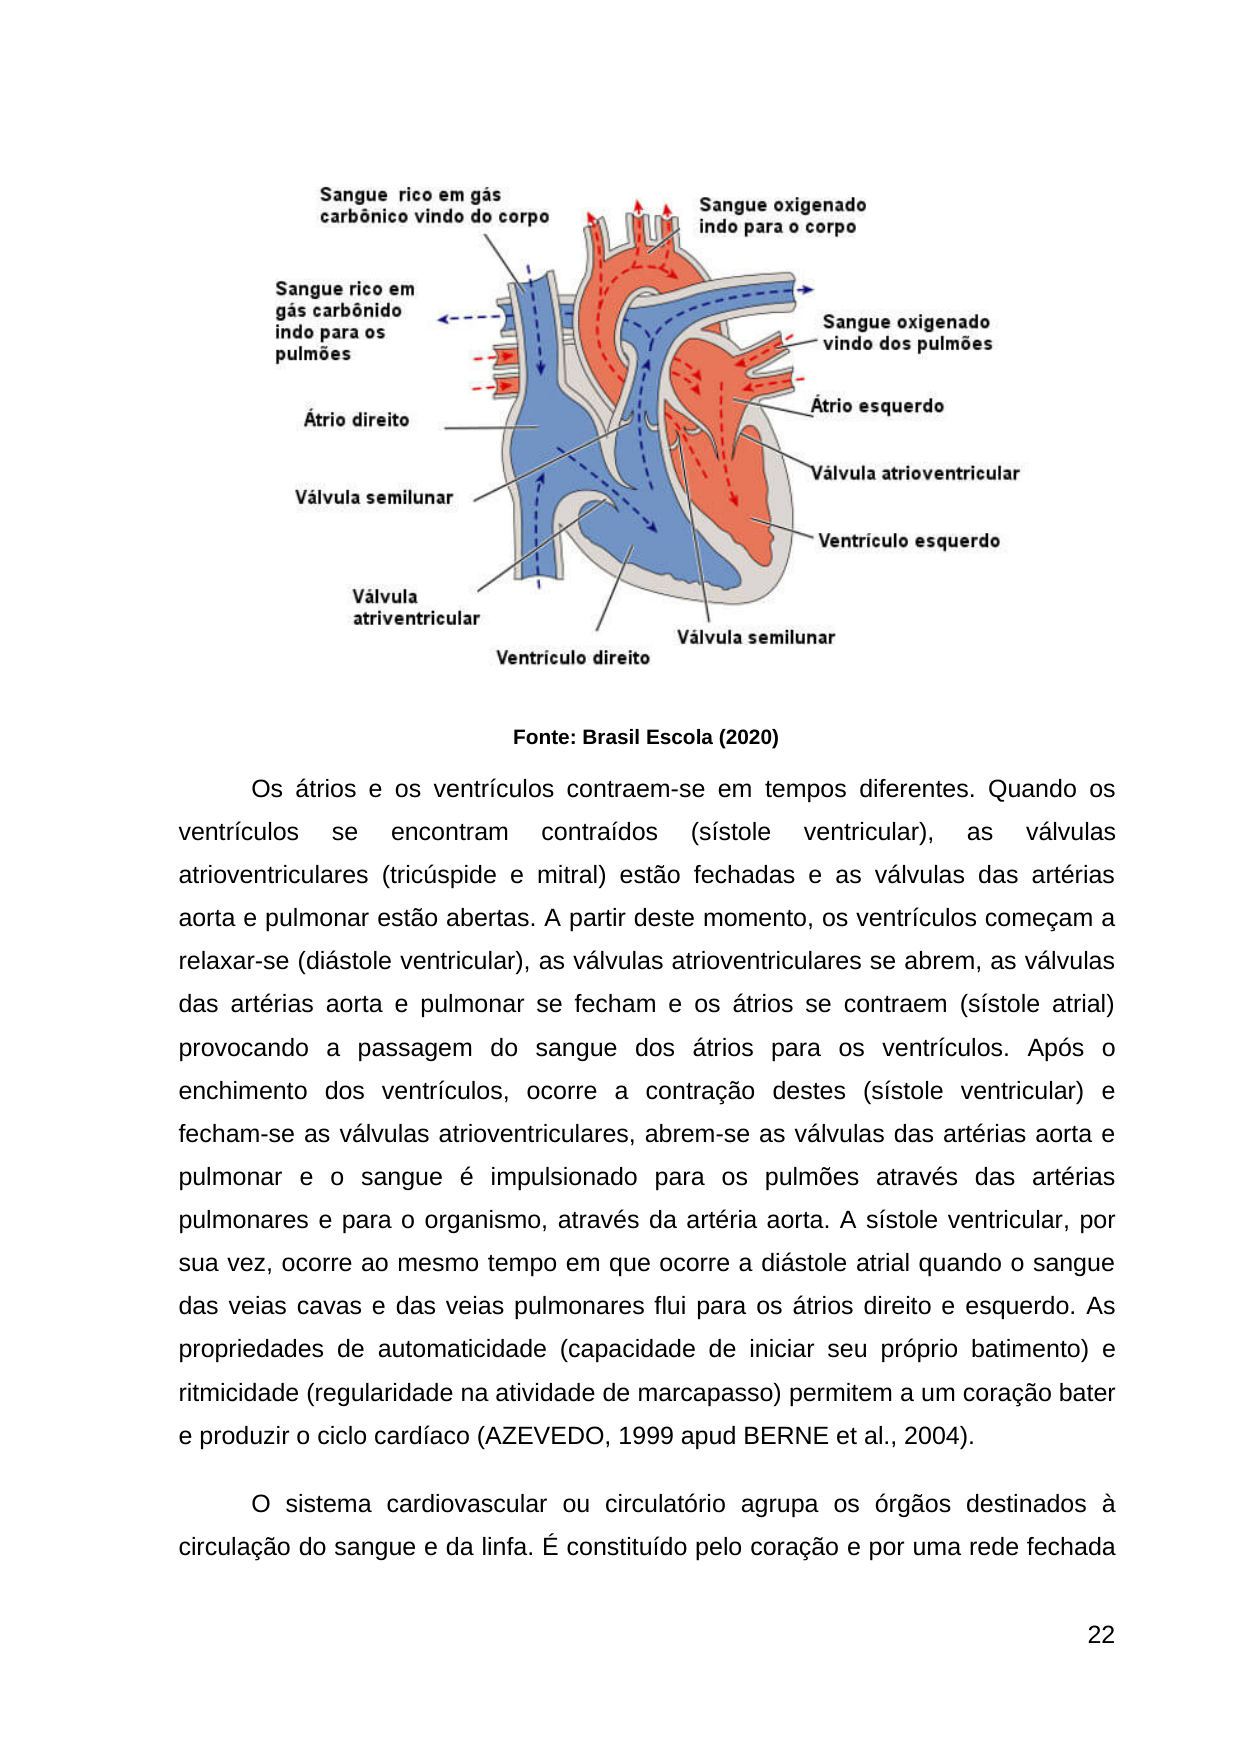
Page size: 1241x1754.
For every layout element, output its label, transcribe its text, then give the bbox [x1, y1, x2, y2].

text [178, 1489, 1117, 1561]
text Fonte: Brasil Escola (2020) [177, 725, 1114, 749]
text Os átrios e os ventrículos contraem-se em tempos diferentes. Quando os ventrículos se encontram contraídos (sístole ventricular), as válvulas atrioventriculares (tricúspide e mitral) estão fechadas e as válvulas das artérias aorta e pulmonar estão abertas. A partir deste momento, os ventrículos começam a relaxar-se (diástole ventricular), as válvulas atrioventriculares se abrem, as válvulas das artérias aorta e pulmonar se fecham e os átrios se contraem (sístole atrial) provocando a passagem do sangue dos átrios para os ventrículos. Após o enchimento dos ventrículos, ocorre a contração destes (sístole ventricular) e fecham-se as válvulas atrioventriculares, abrem-se as válvulas das artérias aorta e pulmonar e o sangue é impulsionado para os pulmões através das artérias pulmonares e para o organismo, através da artéria aorta. A sístole ventricular, por sua vez, ocorre ao mesmo tempo em que ocorre a diástole atrial quando o sangue das veias cavas e das veias pulmonares flui para os átrios direito e esquerdo. As propriedades de automaticidade (capacidade de iniciar seu próprio batimento) e ritmicidade (regularidade na atividade de marcapasso) permitem a um coração bater e produzir o ciclo cardíaco (AZEVEDO, 1999 apud BERNE et al., 2004). [178, 774, 1117, 1449]
picture [265, 177, 1029, 686]
